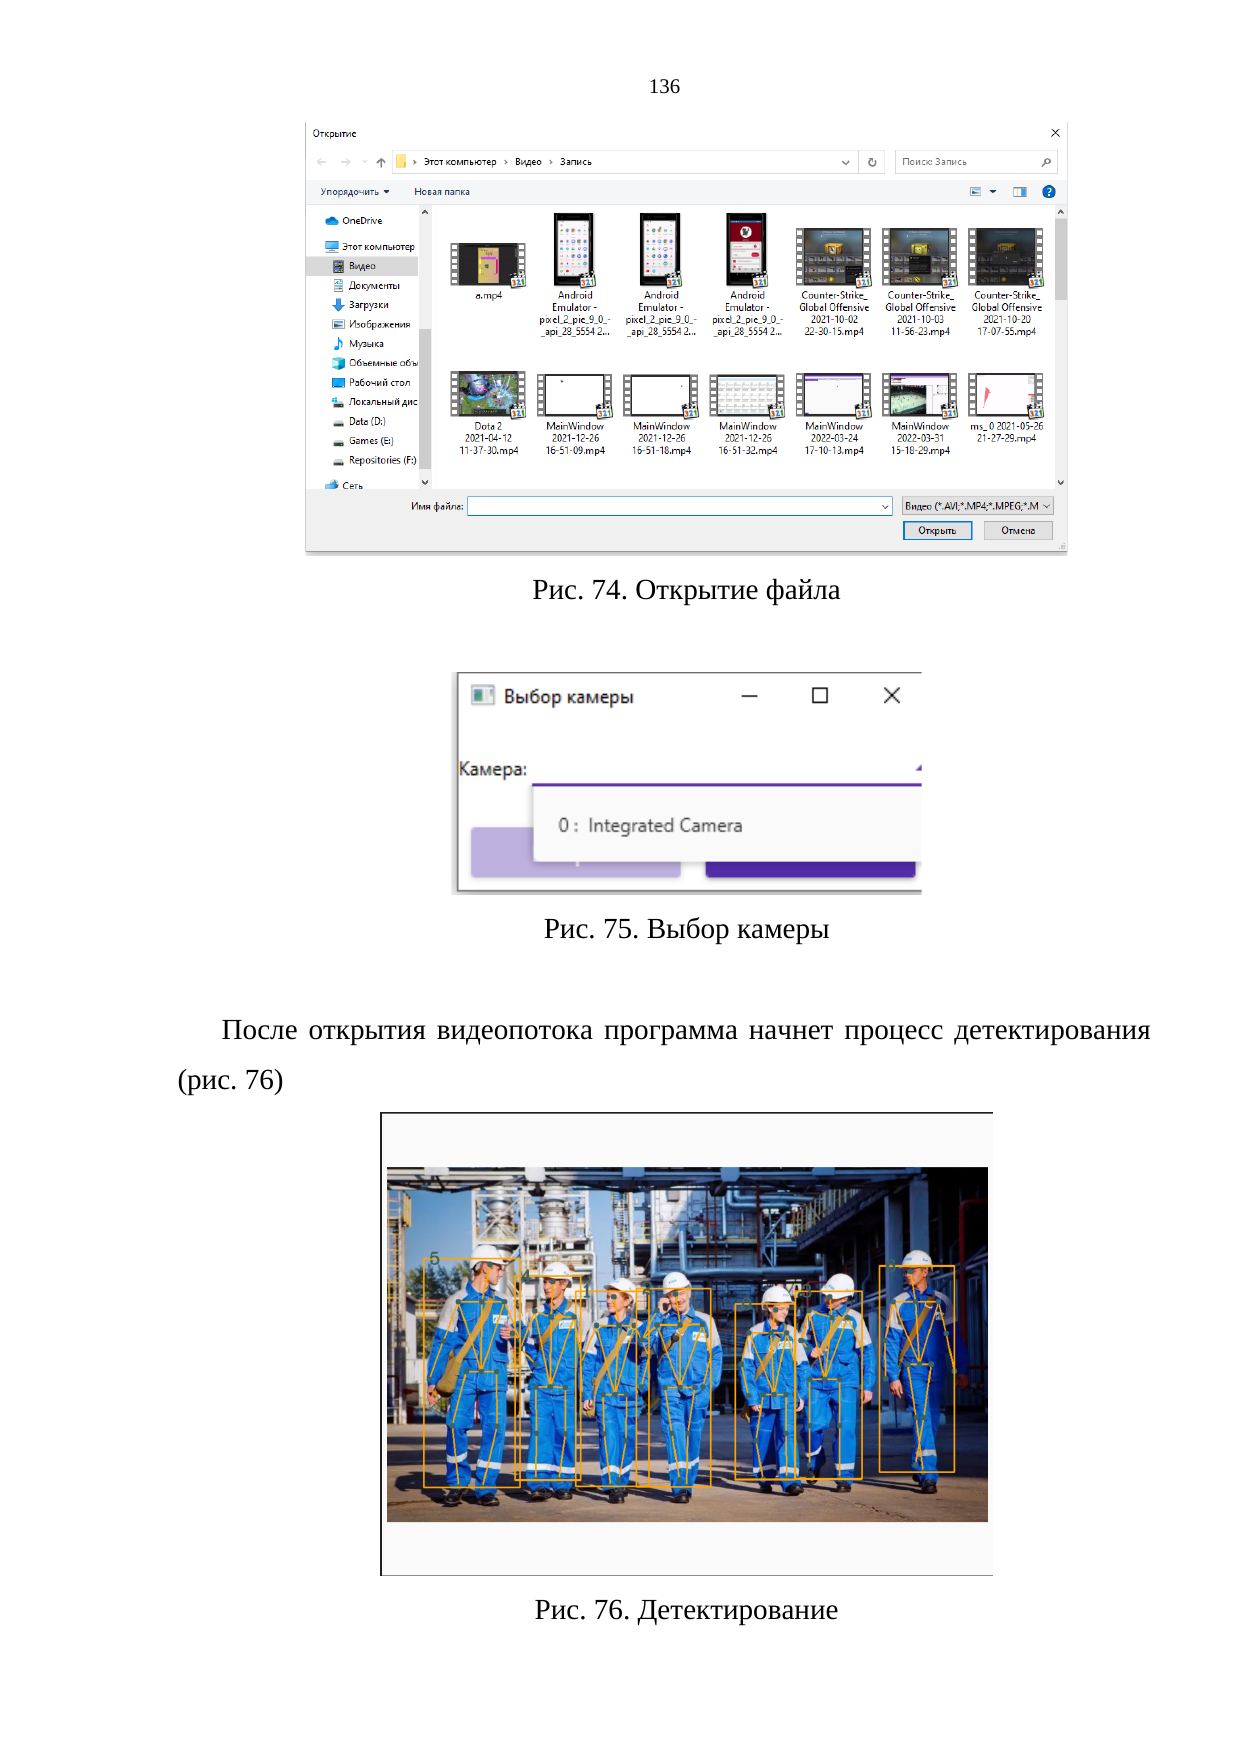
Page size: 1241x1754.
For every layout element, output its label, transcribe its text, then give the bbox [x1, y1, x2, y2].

text После открытия видеопотока программа начнет процесс детектирования (рис. 76) [177, 1012, 1152, 1096]
text Рис. 74. Открытие файла [177, 572, 1152, 606]
text Рис. 75. Выбор камеры [177, 912, 1152, 945]
picture [305, 122, 1068, 556]
text Рис. 76. Детектирование [177, 1592, 1152, 1626]
picture [451, 672, 922, 895]
picture [380, 1112, 993, 1576]
